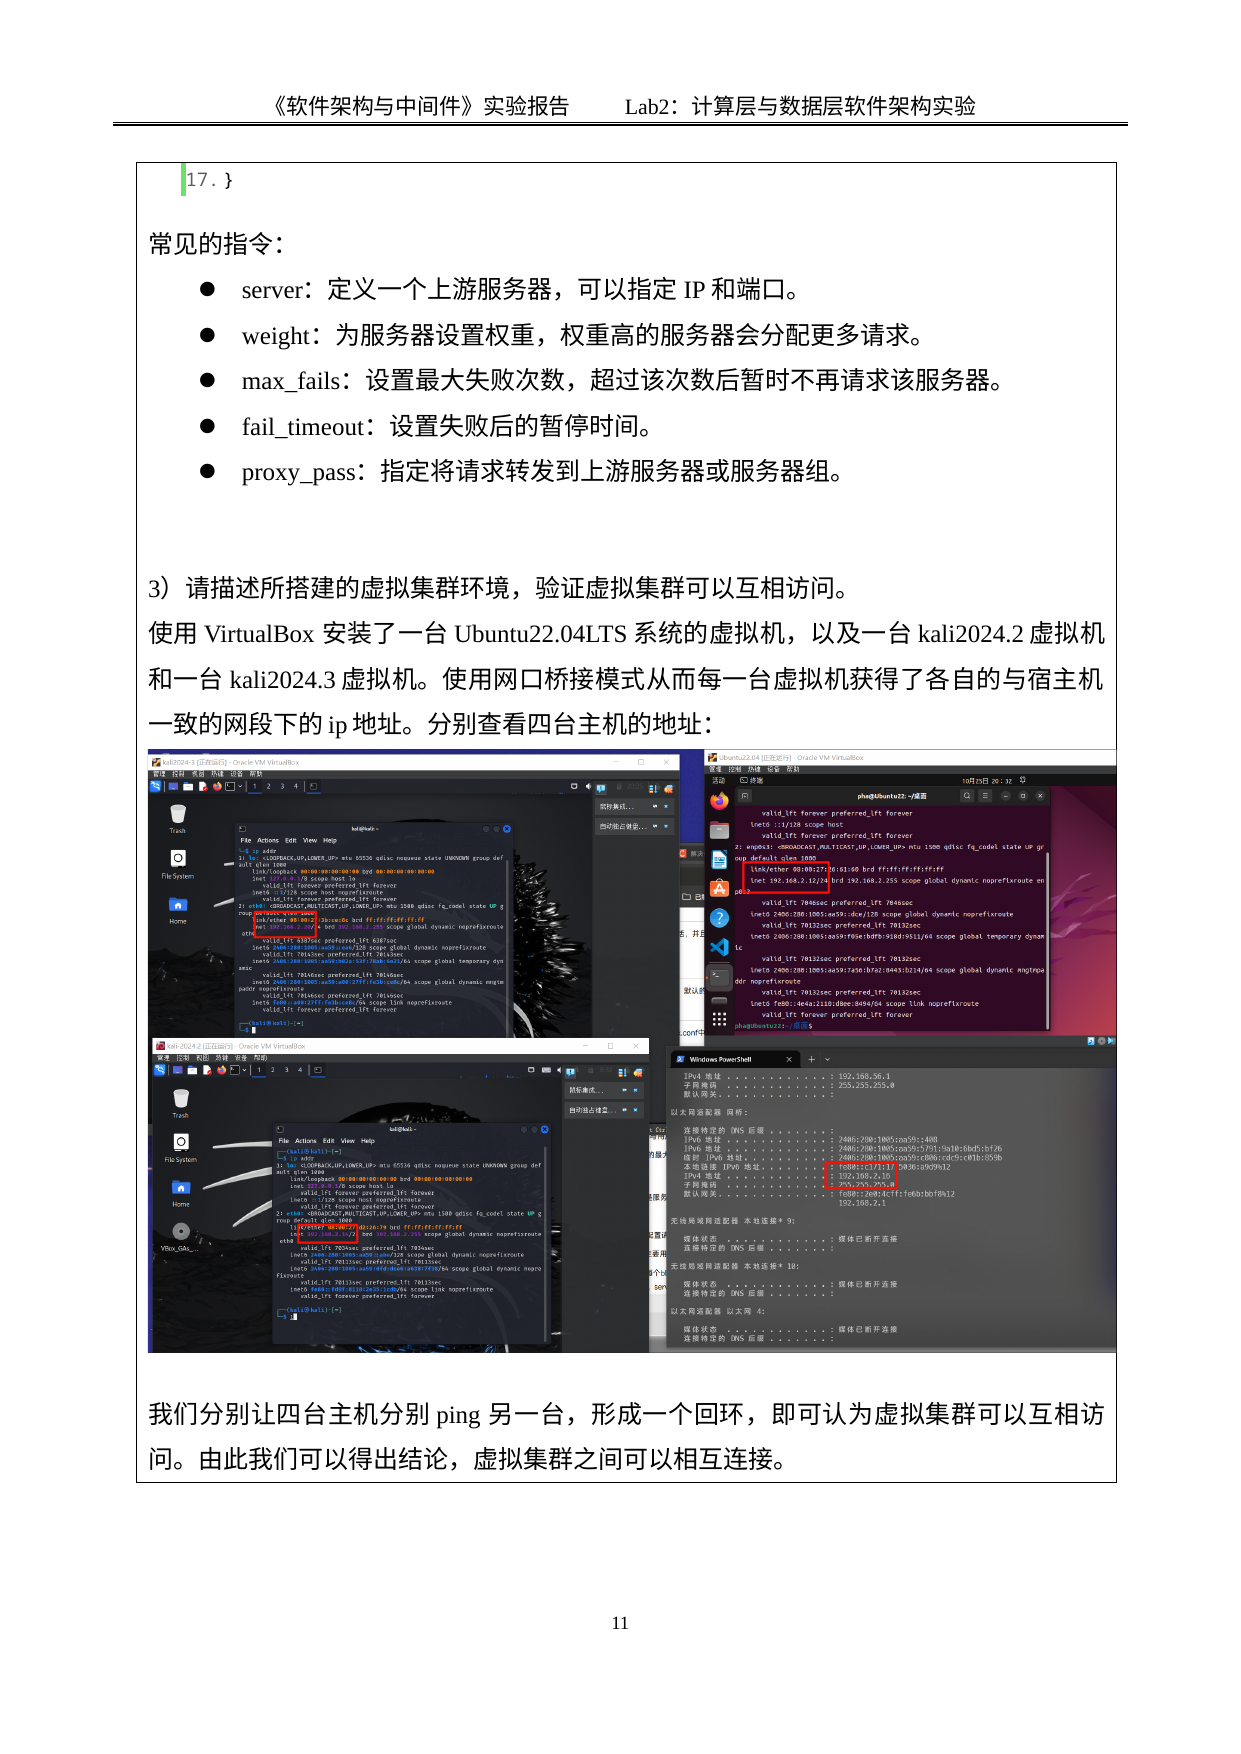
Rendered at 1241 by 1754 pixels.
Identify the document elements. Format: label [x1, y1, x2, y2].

picture [147, 749, 1117, 1353]
table_cell [137, 163, 1116, 1482]
